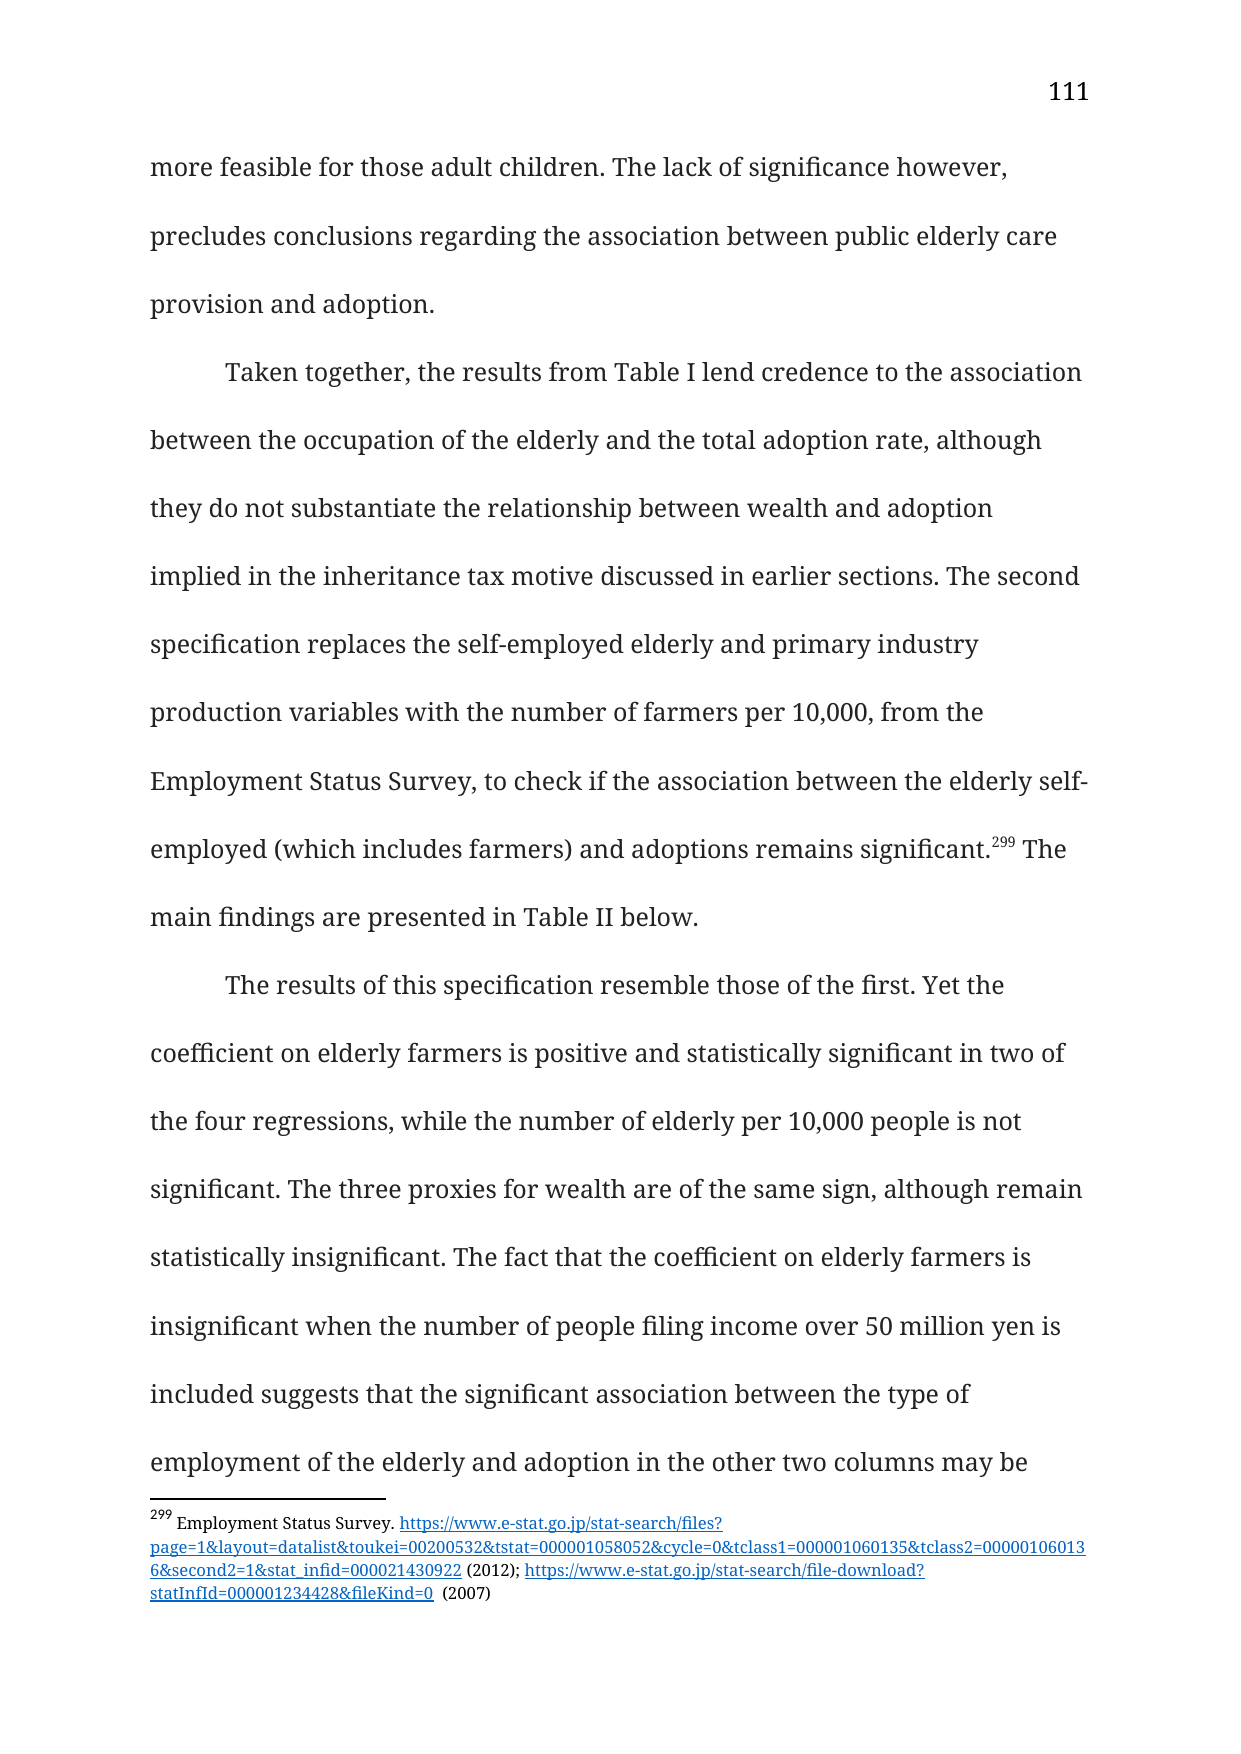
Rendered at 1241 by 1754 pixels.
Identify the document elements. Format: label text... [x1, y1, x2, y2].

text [150, 967, 1090, 1478]
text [150, 150, 1090, 320]
text Taken together, the results from Table I lend credence to the association between the occupation of the elderly and the total adoption rate, although they do not substantiate the relationship between wealth and adoption implied in the inheritance tax motive discussed in earlier sections. The second specification replaces the self-employed elderly and primary industry production variables with the number of farmers per 10,000, from the Employment Status Survey, to check if the association between the elderly self-employed (which includes farmers) and adoptions remains significant. The main findings are presented in Table II below. [150, 354, 1090, 933]
